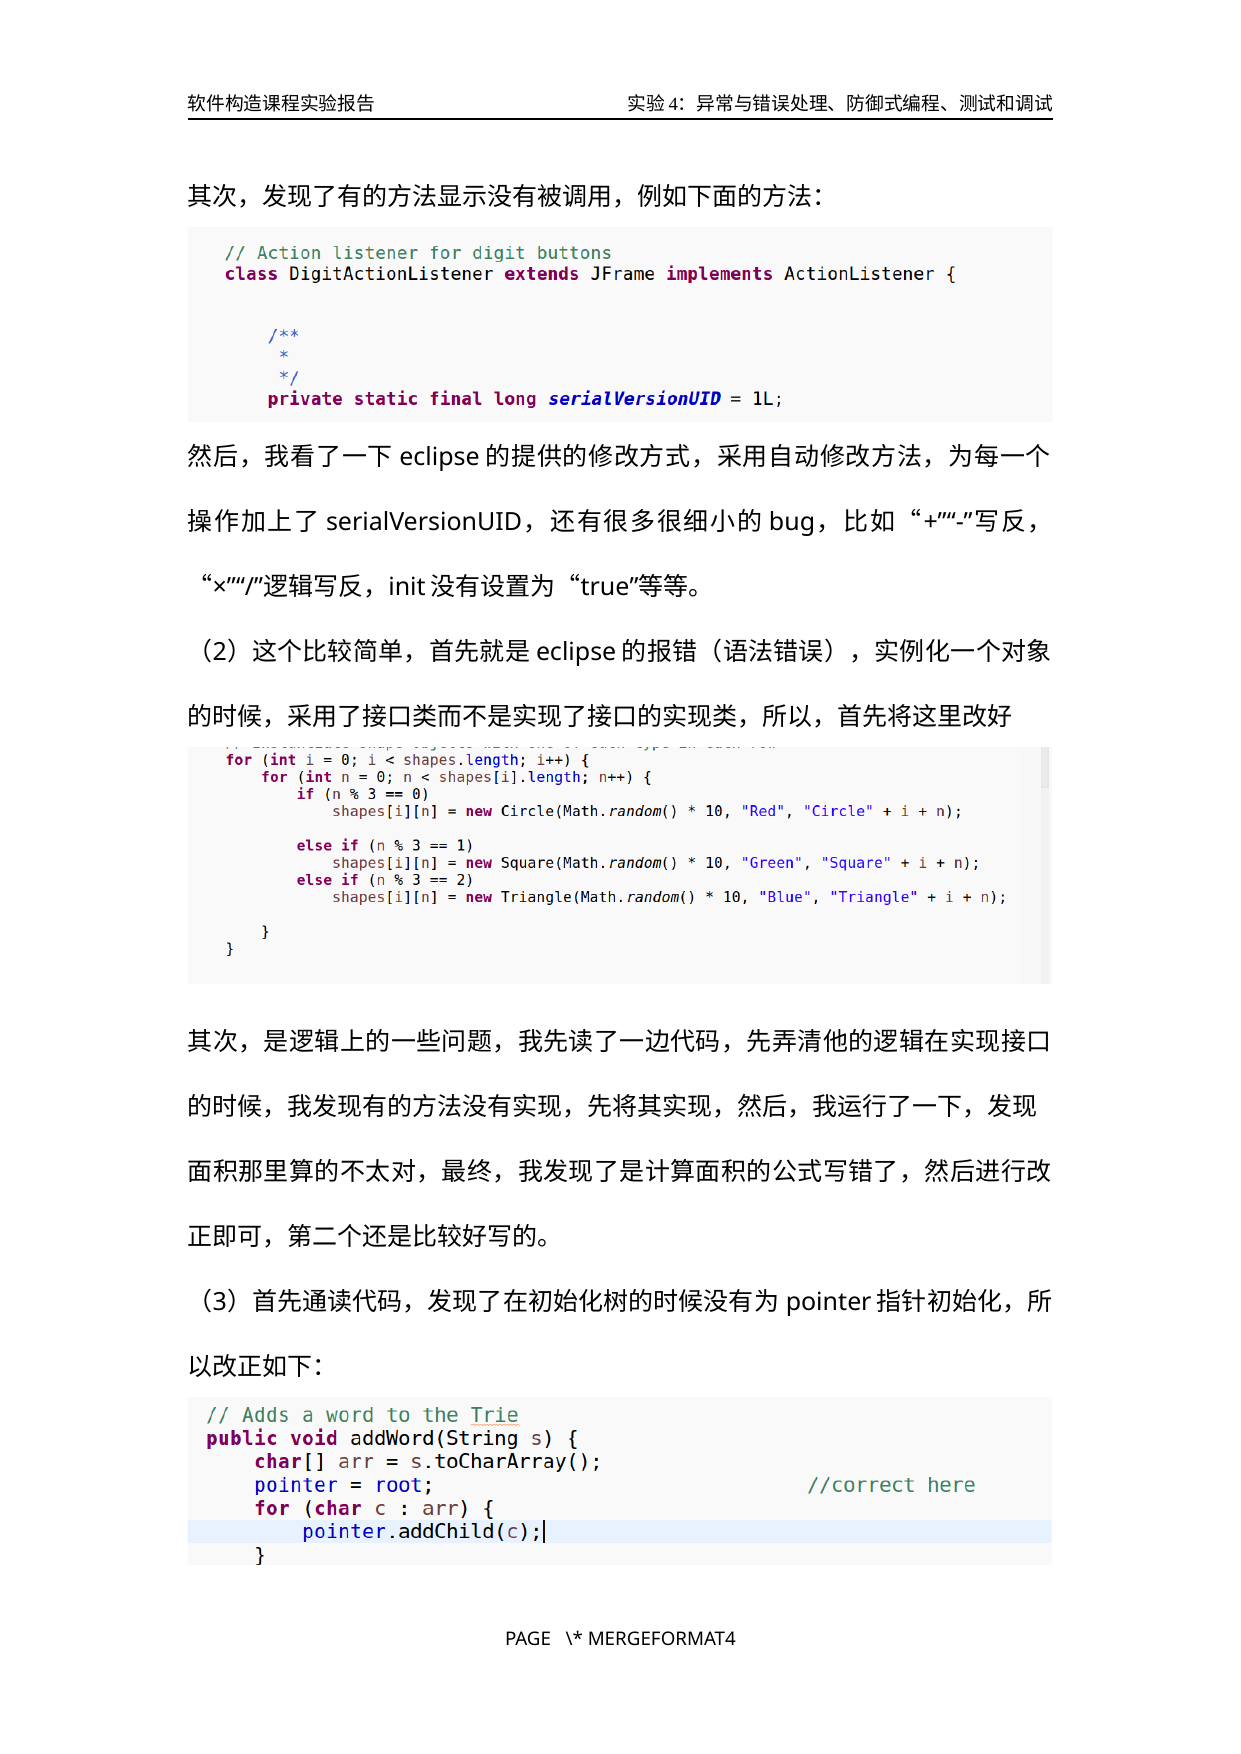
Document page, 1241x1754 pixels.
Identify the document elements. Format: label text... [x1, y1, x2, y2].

list 然后，我看了一下eclipse的提供的修改方式，采用自动修改方法，为每一个操作加上了serialVersionUID，还有很多很细小的bug，比如“+”“-”写反，“×”“/”逻辑写反，init没有设置为“true”等等。 [187, 422, 1053, 617]
list 首先通读代码，发现了在初始化树的时候没有为pointer指针初始化，所以改正如下： [187, 1267, 1053, 1397]
picture [187, 747, 1052, 984]
list 其次，是逻辑上的一些问题，我先读了一边代码，先弄清他的逻辑在实现接口的时候，我发现有的方法没有实现，先将其实现，然后，我运行了一下，发现 [187, 1007, 1053, 1137]
list 其次，发现了有的方法显示没有被调用，例如下面的方法： [187, 162, 1053, 227]
picture [187, 227, 1053, 422]
list 这个比较简单，首先就是eclipse的报错（语法错误），实例化一个对象的时候，采用了接口类而不是实现了接口的实现类，所以，首先将这里改好 [187, 617, 1053, 747]
picture [187, 1397, 1052, 1565]
list 面积那里算的不太对，最终，我发现了是计算面积的公式写错了，然后进行改正即可，第二个还是比较好写的。 [187, 1137, 1053, 1267]
